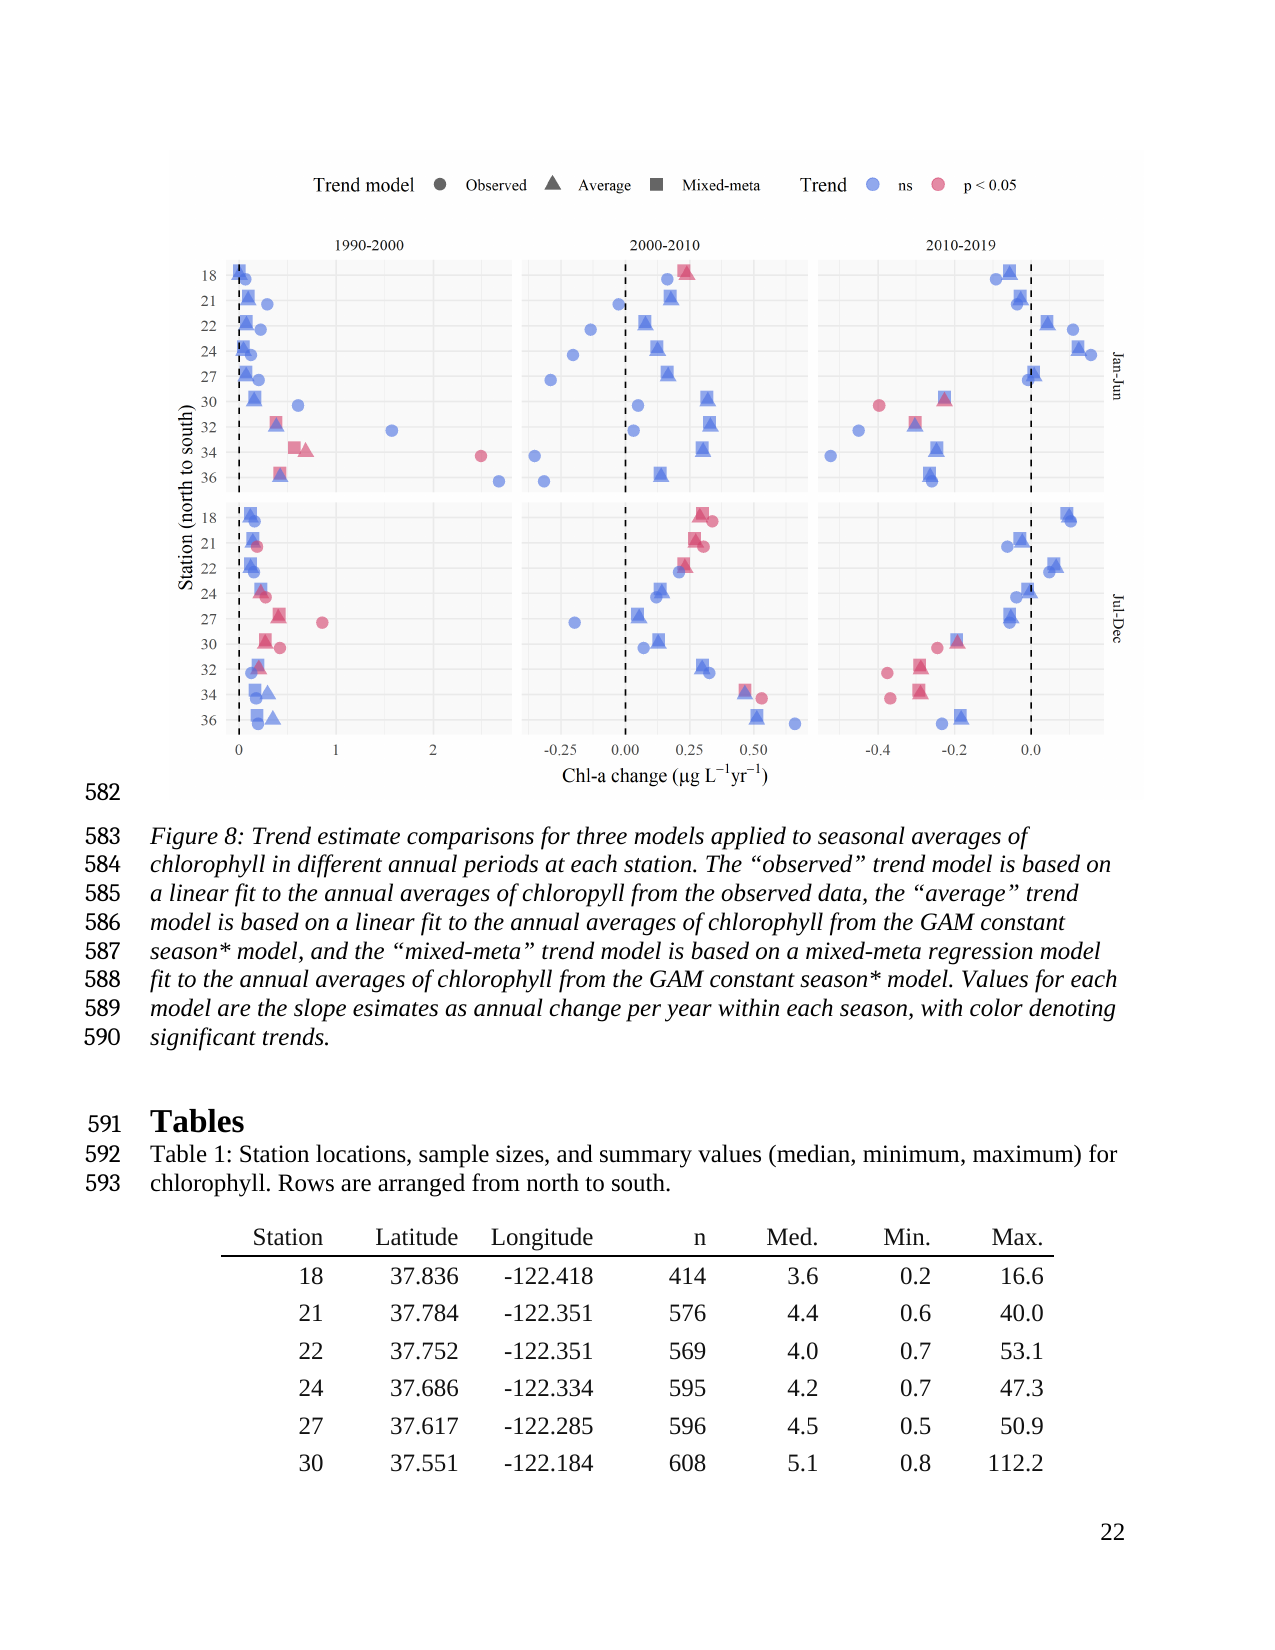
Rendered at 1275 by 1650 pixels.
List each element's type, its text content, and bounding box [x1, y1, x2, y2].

table_cell 595 [604, 1369, 716, 1407]
table_header n [604, 1218, 716, 1255]
table_cell 0.7 [829, 1332, 941, 1369]
table_cell 112.2 [941, 1444, 1054, 1482]
table_header Station [221, 1218, 334, 1255]
table_cell 47.3 [941, 1369, 1054, 1407]
table_cell 4.2 [716, 1369, 829, 1407]
table_cell 37.784 [334, 1294, 469, 1332]
table_cell -122.184 [469, 1444, 604, 1482]
table_cell 414 [604, 1257, 716, 1294]
table_cell -122.351 [469, 1294, 604, 1332]
subtitle Tables [150, 1101, 1125, 1139]
table_header Max. [941, 1218, 1054, 1255]
table_cell 0.8 [829, 1444, 941, 1482]
table_cell 16.6 [941, 1257, 1054, 1294]
table_header Latitude [334, 1218, 469, 1255]
table_cell 37.551 [334, 1444, 469, 1482]
table_cell 30 [221, 1444, 334, 1482]
table_cell 569 [604, 1332, 716, 1369]
table_cell 37.752 [334, 1332, 469, 1369]
picture [168, 150, 1144, 800]
table_cell 37.836 [334, 1257, 469, 1294]
table_cell 0.6 [829, 1294, 941, 1332]
table_cell 37.686 [334, 1369, 469, 1407]
table_cell -122.418 [469, 1257, 604, 1294]
table_cell 608 [604, 1444, 716, 1482]
table_cell 24 [221, 1369, 334, 1407]
table_cell 40.0 [941, 1294, 1054, 1332]
table_cell 576 [604, 1294, 716, 1332]
table_header Longitude [469, 1218, 604, 1255]
table_cell 4.0 [716, 1332, 829, 1369]
table_cell 4.4 [716, 1294, 829, 1332]
table_cell 27 [221, 1407, 334, 1444]
table_cell -122.334 [469, 1369, 604, 1407]
table_cell 50.9 [941, 1407, 1054, 1444]
table_cell -122.351 [469, 1332, 604, 1369]
table_cell 37.617 [334, 1407, 469, 1444]
table_cell 0.7 [829, 1369, 941, 1407]
table_cell -122.285 [469, 1407, 604, 1444]
table_header Min. [829, 1218, 941, 1255]
table_cell 0.5 [829, 1407, 941, 1444]
table_cell 596 [604, 1407, 716, 1444]
table_cell 22 [221, 1332, 334, 1369]
table_cell 4.5 [716, 1407, 829, 1444]
table_cell 53.1 [941, 1332, 1054, 1369]
table_cell 18 [221, 1257, 334, 1294]
table_cell 3.6 [716, 1257, 829, 1294]
table_cell 21 [221, 1294, 334, 1332]
table_header Med. [716, 1218, 829, 1255]
table_cell 5.1 [716, 1444, 829, 1482]
text Figure 8: Trend estimate comparisons for three models applied to seasonal averages of chlorophyll in different annual periods at each station. The “observed” trend model is based on a linear fit to the annual averages of chloropyll from the observed data, the “average” trend model is based on a linear fit to the annual averages of chlorophyll from the GAM constant season* model, and the “mixed-meta” trend model is based on a mixed-meta regression model fit to the annual averages of chlorophyll from the GAM constant season* model. Values for each model are the slope esimates as annual change per year within each season, with color denoting significant trends. [150, 821, 1125, 1051]
table_cell 0.2 [829, 1257, 941, 1294]
